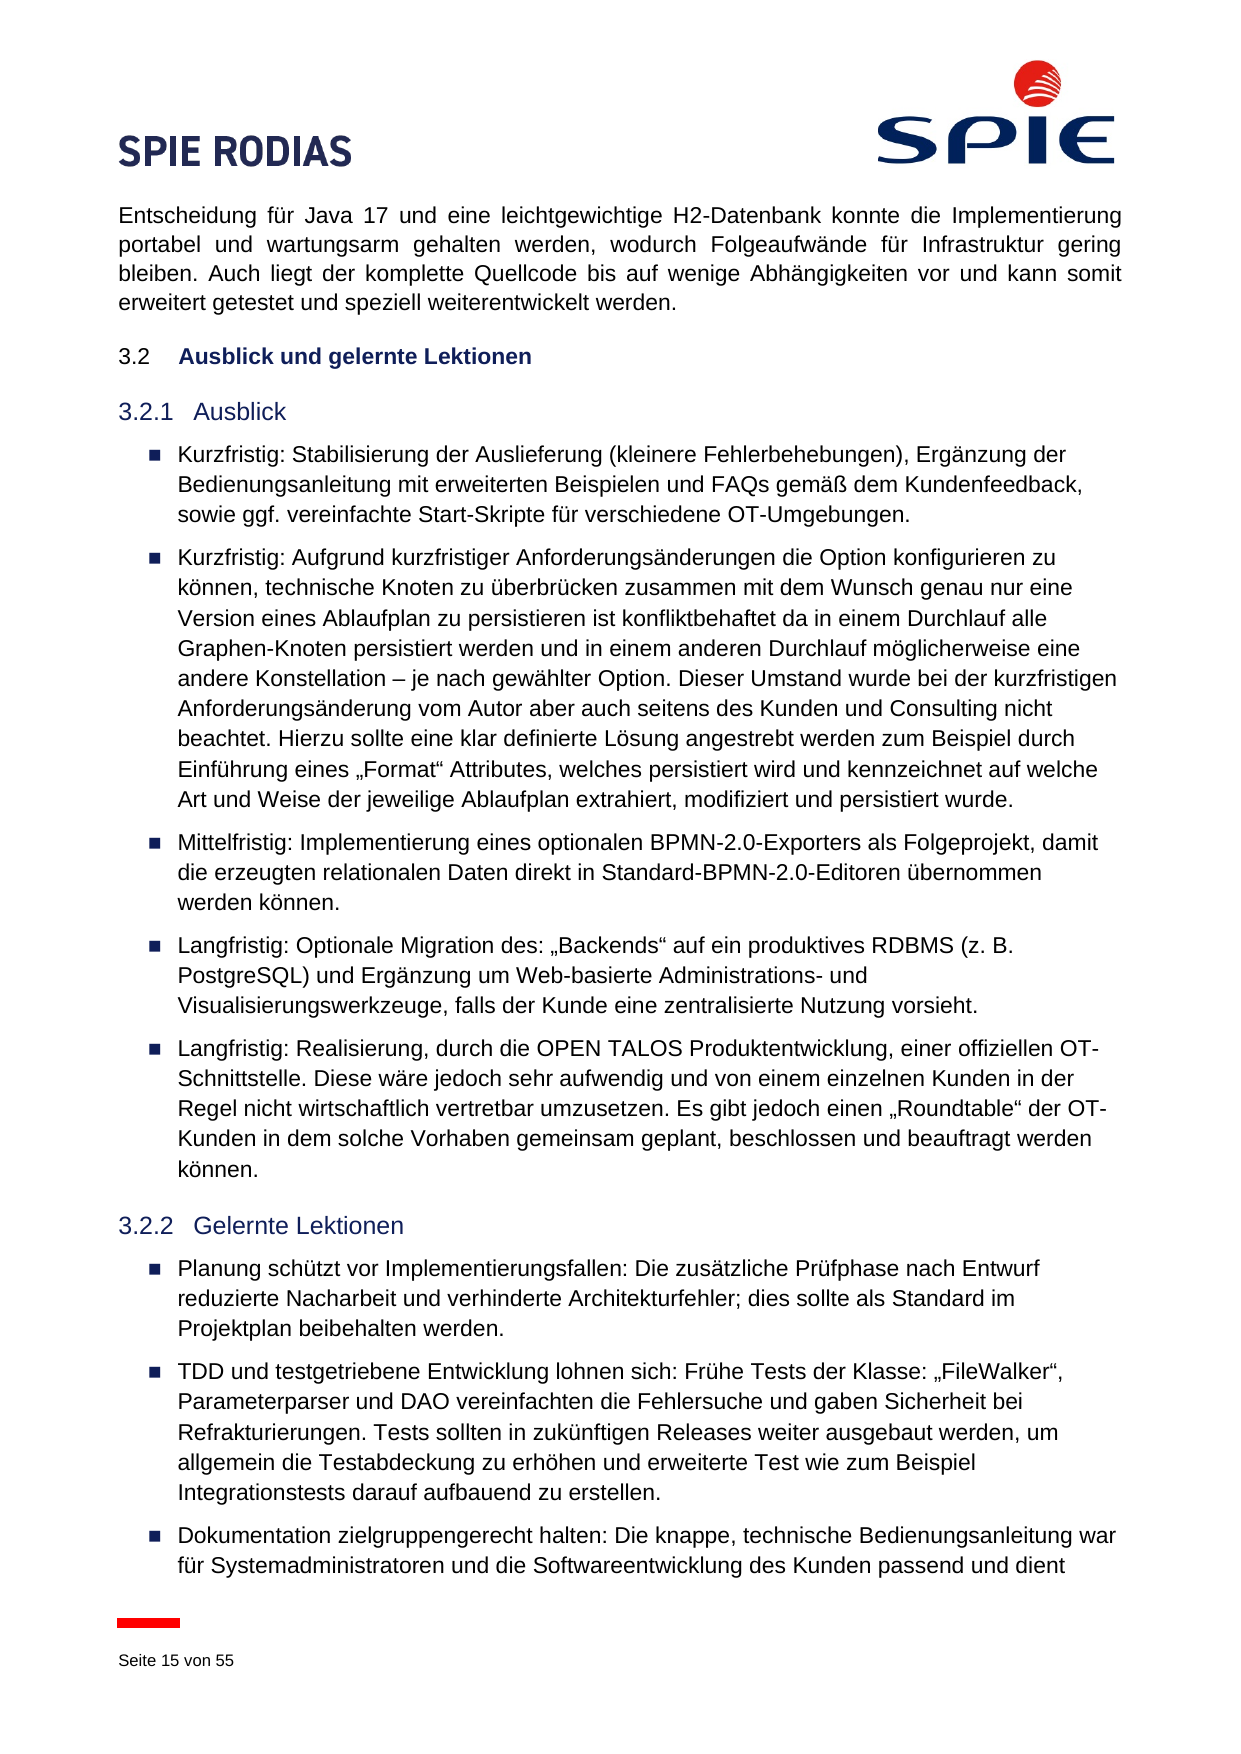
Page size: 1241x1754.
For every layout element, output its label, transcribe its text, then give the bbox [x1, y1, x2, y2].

text Kurzfristig: Stabilisierung der Auslieferung (kleinere Fehlerbehebungen), Ergänzung der Bedienungsanleitung mit erweiterten Beispielen und FAQs gemäß dem Kundenfeedback, sowie ggf. vereinfachte Start-Skripte für verschiedene OT-Umgebungen. [148, 441, 1122, 528]
picture [878, 59, 1115, 169]
text Mittelfristig: Implementierung eines optionalen BPMN-2.0-Exporters als Folgeprojekt, damit die erzeugten relationalen Daten direkt in Standard-BPMN-2.0-Editoren übernommen werden können. [148, 828, 1122, 915]
text Langfristig: Realisierung, durch die OPEN TALOS Produktentwicklung, einer offiziellen OT-Schnittstelle. Diese wäre jedoch sehr aufwendig und von einem einzelnen Kunden in der Regel nicht wirtschaftlich vertretbar umzusetzen. Es gibt jedoch einen „Roundtable“ der OT-Kunden in dem solche Vorhaben gemeinsam geplant, beschlossen und beauftragt werden können. [148, 1035, 1122, 1182]
text Planung schützt vor Implementierungsfallen: Die zusätzliche Prüfphase nach Entwurf reduzierte Nacharbeit und verhinderte Architekturfehler; dies sollte als Standard im Projektplan beibehalten werden. [148, 1255, 1122, 1342]
text Langfristig: Optionale Migration des: „Backends“ auf ein produktives RDBMS (z. B. PostgreSQL) und Ergänzung um Web-basierte Administrations- und Visualisierungswerkzeuge, falls der Kunde eine zentralisierte Nutzung vorsieht. [148, 932, 1122, 1018]
picture [118, 130, 354, 169]
subtitle Ausblick [118, 397, 1122, 426]
subtitle Gelernte Lektionen [118, 1211, 1122, 1239]
text TDD und testgetriebene Entwicklung lohnen sich: Frühe Tests der Klasse: „FileWalker“, Parameterparser und DAO vereinfachten die Fehlersuche und gaben Sicherheit bei Refrakturierungen. Tests sollten in zukünftigen Releases weiter ausgebaut werden, um allgemein die Testabdeckung zu erhöhen und erweiterte Test wie zum Beispiel Integrationstests darauf aufbauend zu erstellen. [148, 1358, 1122, 1505]
text Kurzfristig: Aufgrund kurzfristiger Anforderungsänderungen die Option konfigurieren zu können, technische Knoten zu überbrücken zusammen mit dem Wunsch genau nur eine Version eines Ablaufplan zu persistieren ist konfliktbehaftet da in einem Durchlauf alle Graphen-Knoten persistiert werden und in einem anderen Durchlauf möglicherweise eine andere Konstellation – je nach gewählter Option. Dieser Umstand wurde bei der kurzfristigen Anforderungsänderung vom Autor aber auch seitens des Kunden und Consulting nicht beachtet. Hierzu sollte eine klar definierte Lösung angestrebt werden zum Beispiel durch Einführung eines „Format“ Attributes, welches persistiert wird und kennzeichnet auf welche Art und Weise der jeweilige Ablaufplan extrahiert, modifiziert und persistiert wurde. [148, 544, 1122, 812]
subtitle Ausblick und gelernte Lektionen [118, 343, 1122, 369]
